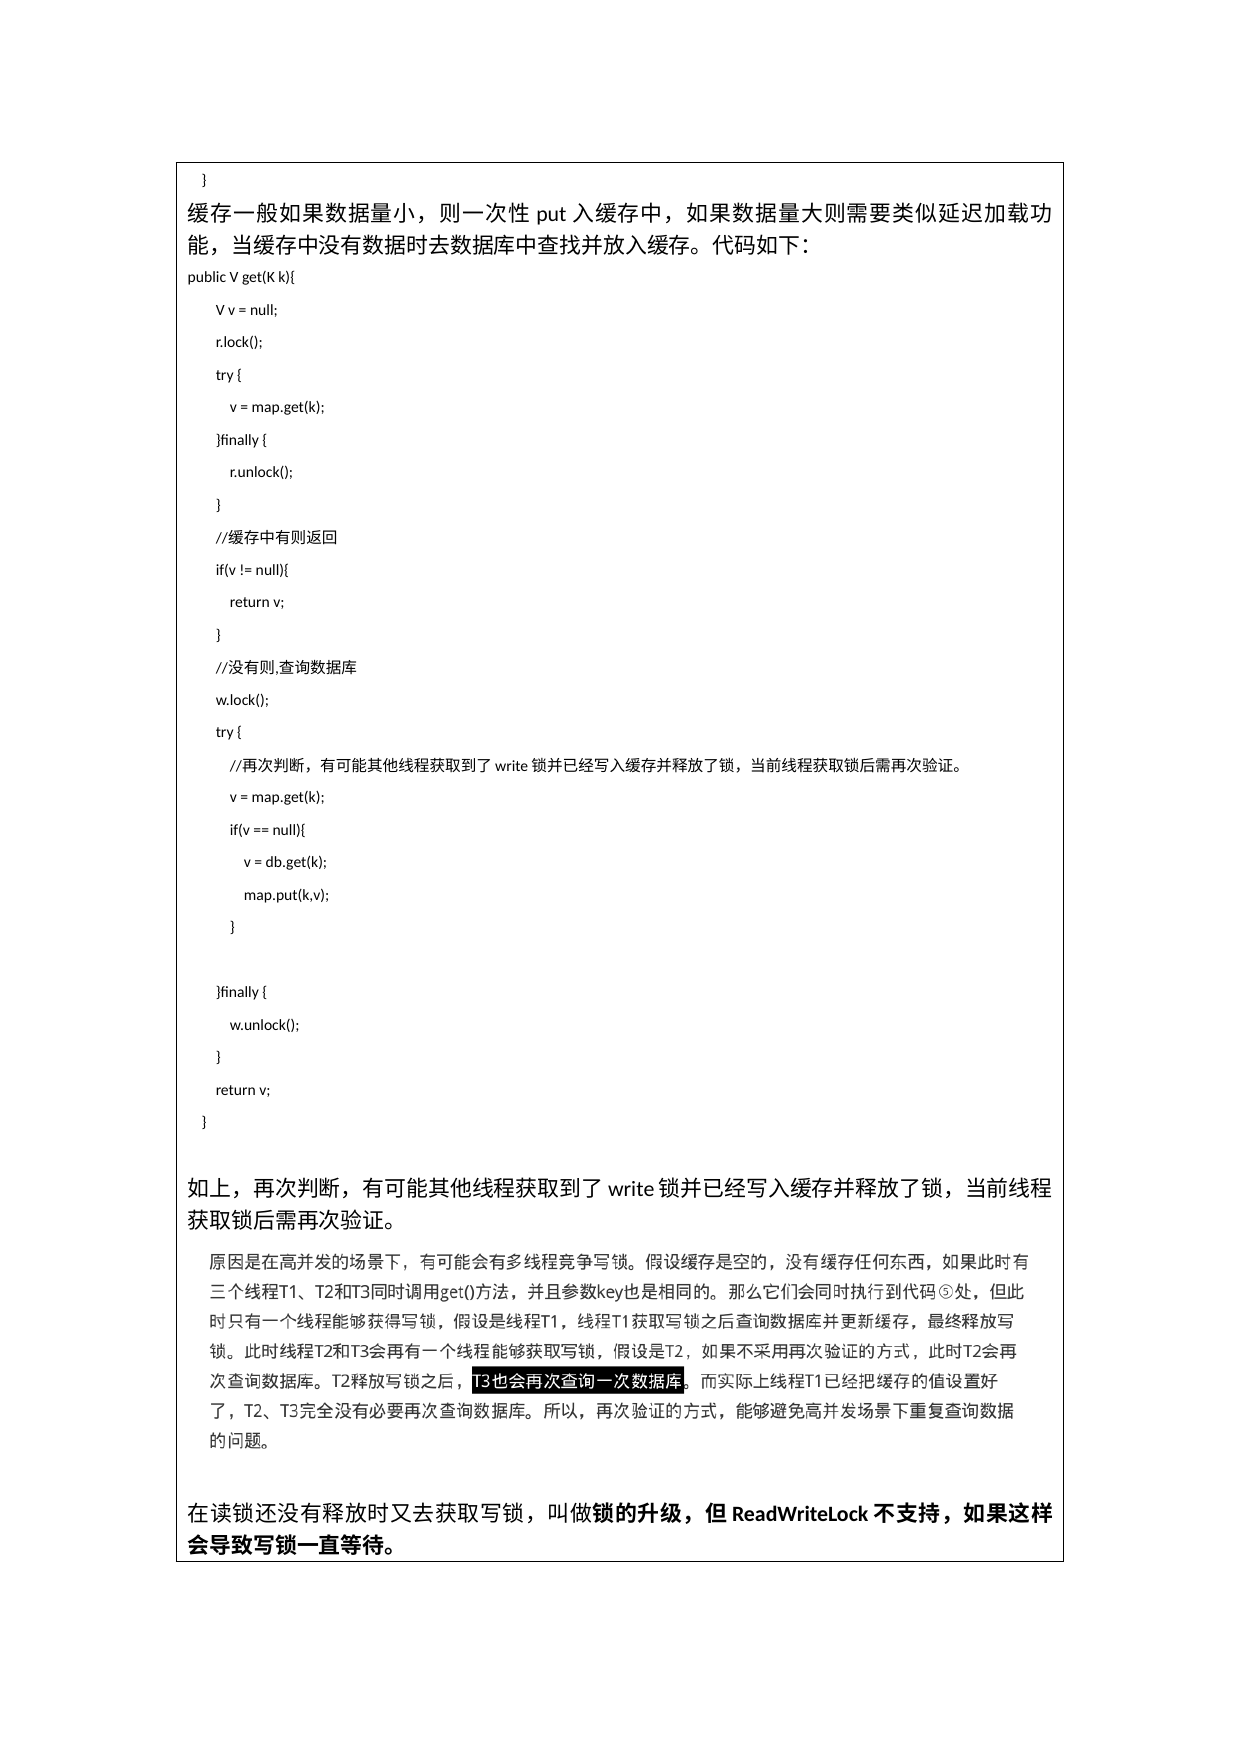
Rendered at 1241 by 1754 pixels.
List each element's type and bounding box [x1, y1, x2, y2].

picture [187, 1235, 1053, 1467]
table_header [177, 163, 1063, 1561]
